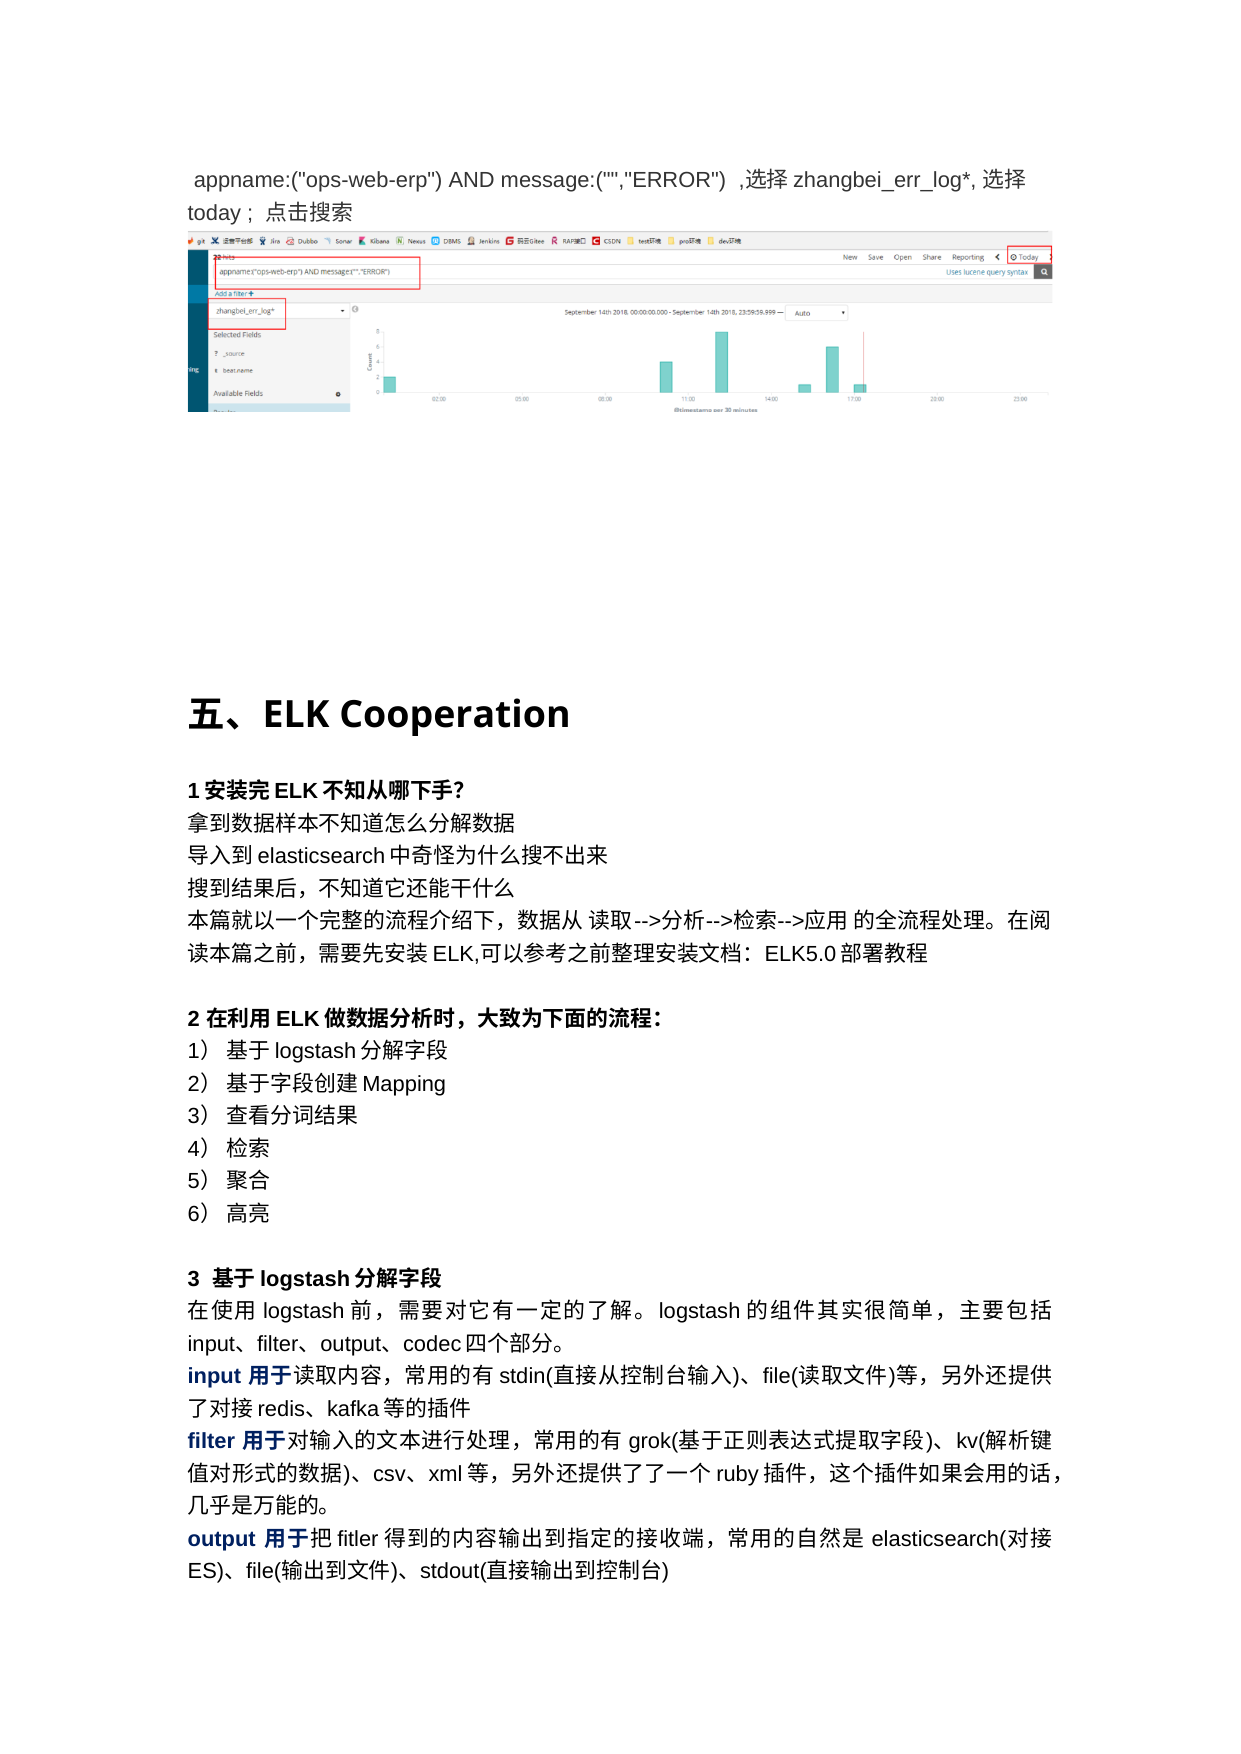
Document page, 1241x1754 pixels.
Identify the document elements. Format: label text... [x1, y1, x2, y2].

list 本篇就以一个完整的流程介绍下，数据从 读取-->分析-->检索-->应用 的全流程处理。在阅读本篇之前，需要先安装ELK,可以参考之前整理安装文档：ELK5.0部署教程 [187, 903, 1053, 968]
list input 用于读取内容，常用的有stdin(直接从控制台输入)、file(读取文件)等，另外还提供了对接redis、kafka等的插件 [187, 1358, 1053, 1423]
list 1） 基于logstash分解字段 [187, 1033, 1053, 1065]
list 在使用logstash前，需要对它有一定的了解。logstash的组件其实很简单，主要包括input、filter、output、codec四个部分。 [187, 1293, 1053, 1358]
list 4） 检索 [187, 1130, 1053, 1163]
picture [187, 227, 1053, 412]
list output 用于把fitler得到的内容输出到指定的接收端，常用的自然是elasticsearch(对接ES)、file(输出到文件)、stdout(直接输出到控制台) [187, 1520, 1053, 1585]
list 6） 高亮 [187, 1195, 1053, 1228]
list 拿到数据样本不知道怎么分解数据 [187, 805, 1053, 838]
list 2 在利用ELK做数据分析时，大致为下面的流程： [187, 1000, 1053, 1033]
list 1安装完ELK不知从哪下手？ [187, 773, 1053, 805]
text appname:("ops-web-erp") AND message:("","ERROR") ,选择zhangbei_err_log*, 选择 today ; 点击搜索 [187, 162, 1053, 227]
list 导入到elasticsearch中奇怪为什么搜不出来 [187, 838, 1053, 870]
list 5） 聚合 [187, 1163, 1053, 1195]
list 搜到结果后，不知道它还能干什么 [187, 870, 1053, 903]
subtitle 五、ELK Cooperation [187, 679, 1053, 744]
list 3） 查看分词结果 [187, 1098, 1053, 1130]
list filter 用于对输入的文本进行处理，常用的有grok(基于正则表达式提取字段)、kv(解析键值对形式的数据)、csv、xml等，另外还提供了了一个ruby插件，这个插件如果会用的话，几乎是万能的。 [187, 1423, 1053, 1520]
list 3 基于logstash分解字段 [187, 1260, 1053, 1293]
list 2） 基于字段创建Mapping [187, 1065, 1053, 1098]
